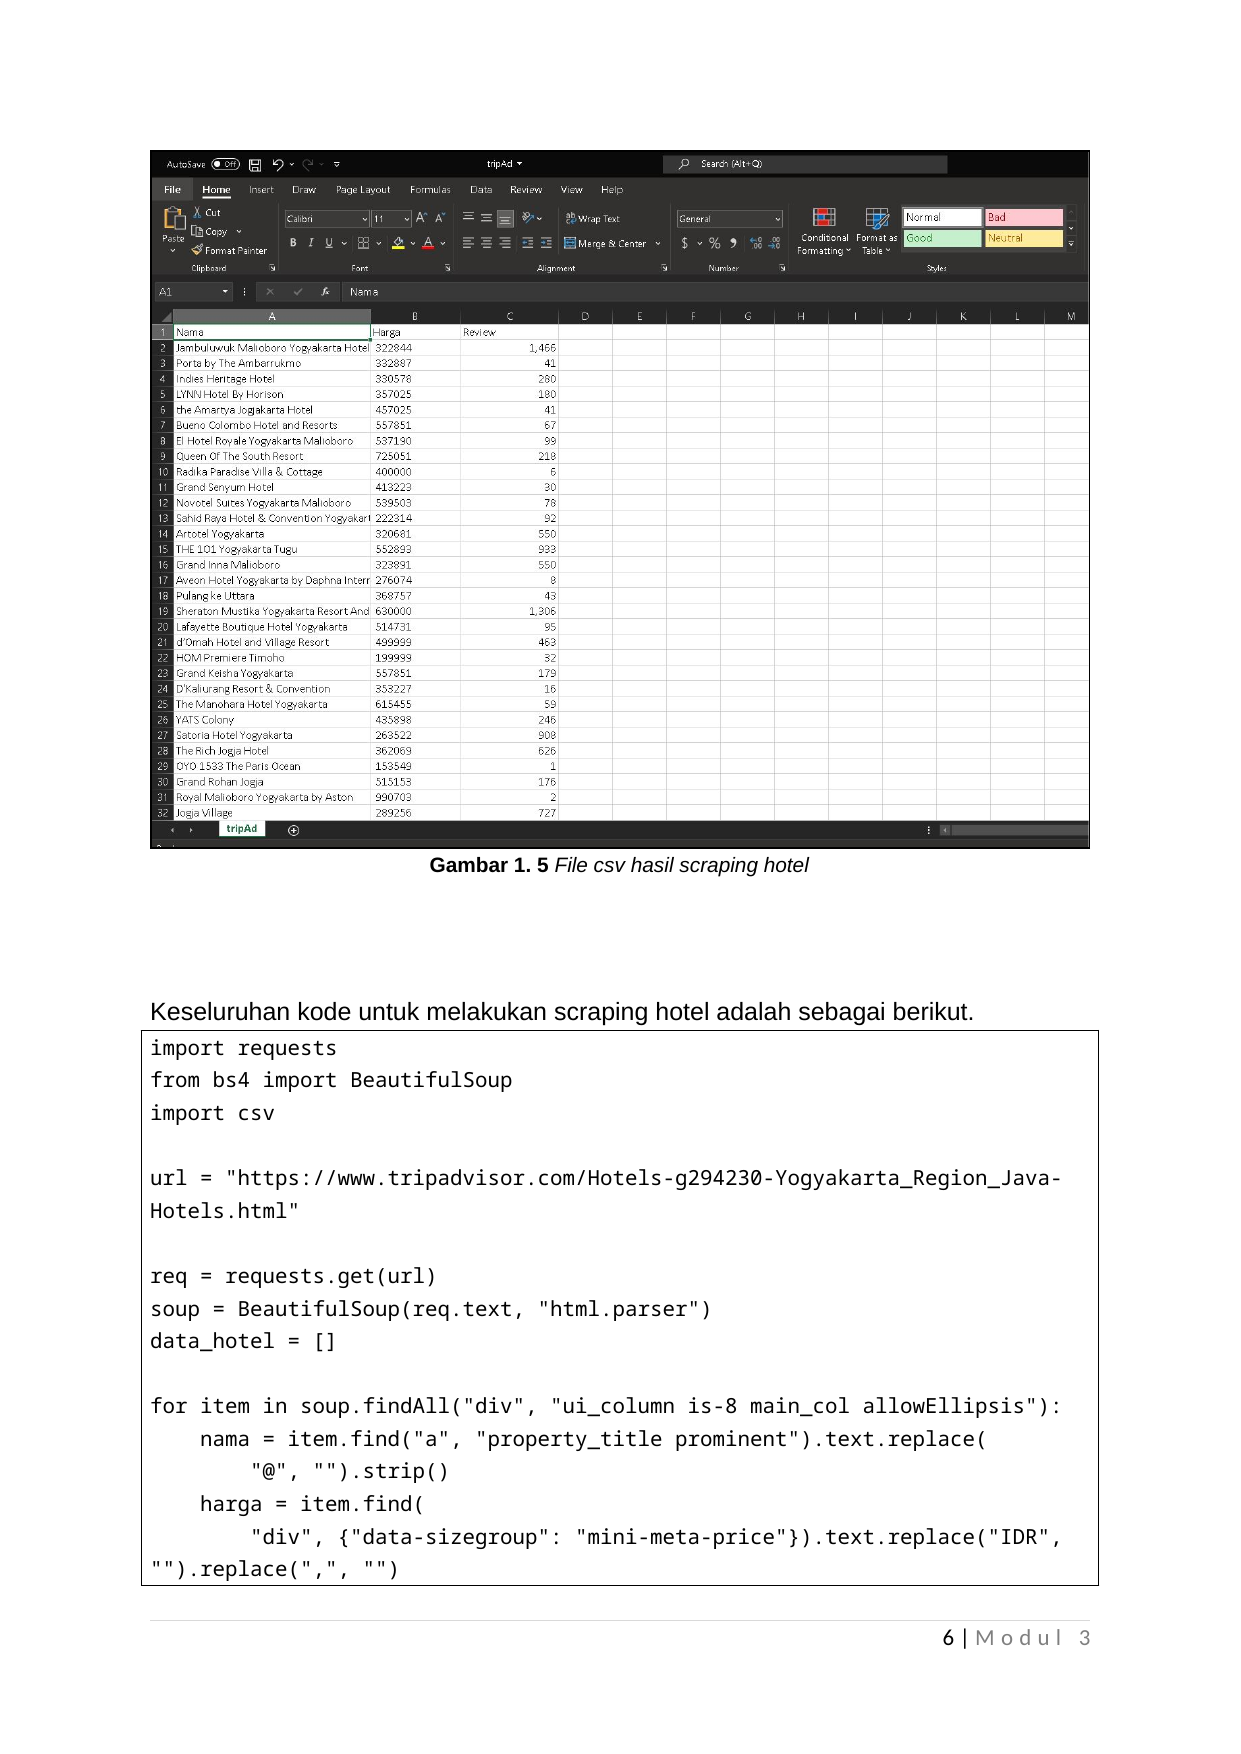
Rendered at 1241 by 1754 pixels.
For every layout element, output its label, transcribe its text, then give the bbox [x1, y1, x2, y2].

text data_hotel = [] [142, 1323, 1098, 1355]
text from bs4 import BeautifulSoup [142, 1062, 1098, 1094]
text Keseluruhan kode untuk melakukan scraping hotel adalah sebagai berikut. [150, 997, 1090, 1025]
text "div", {"data-sizegroup": "mini-meta-price"}).text.replace("IDR", "").replace(",", "") [142, 1519, 1098, 1585]
text import requests [142, 1031, 1098, 1061]
text nama = item.find("a", "property_title prominent").text.replace( [142, 1421, 1098, 1452]
picture [152, 152, 1089, 847]
text Gambar 1. 5 File csv hasil scraping hotel [150, 853, 1090, 877]
text url = "https://www.tripadvisor.com/Hotels-g294230-Yogyakarta_Region_Java-Hotels.html" [142, 1160, 1098, 1224]
text harga = item.find( [142, 1486, 1098, 1518]
text import csv [142, 1095, 1098, 1126]
text "@", "").strip() [142, 1453, 1098, 1485]
text req = requests.get(url) [142, 1258, 1098, 1289]
text for item in soup.findAll("div", "ui_column is-8 main_col allowEllipsis"): [142, 1388, 1098, 1420]
text soup = BeautifulSoup(req.text, "html.parser") [142, 1291, 1098, 1322]
